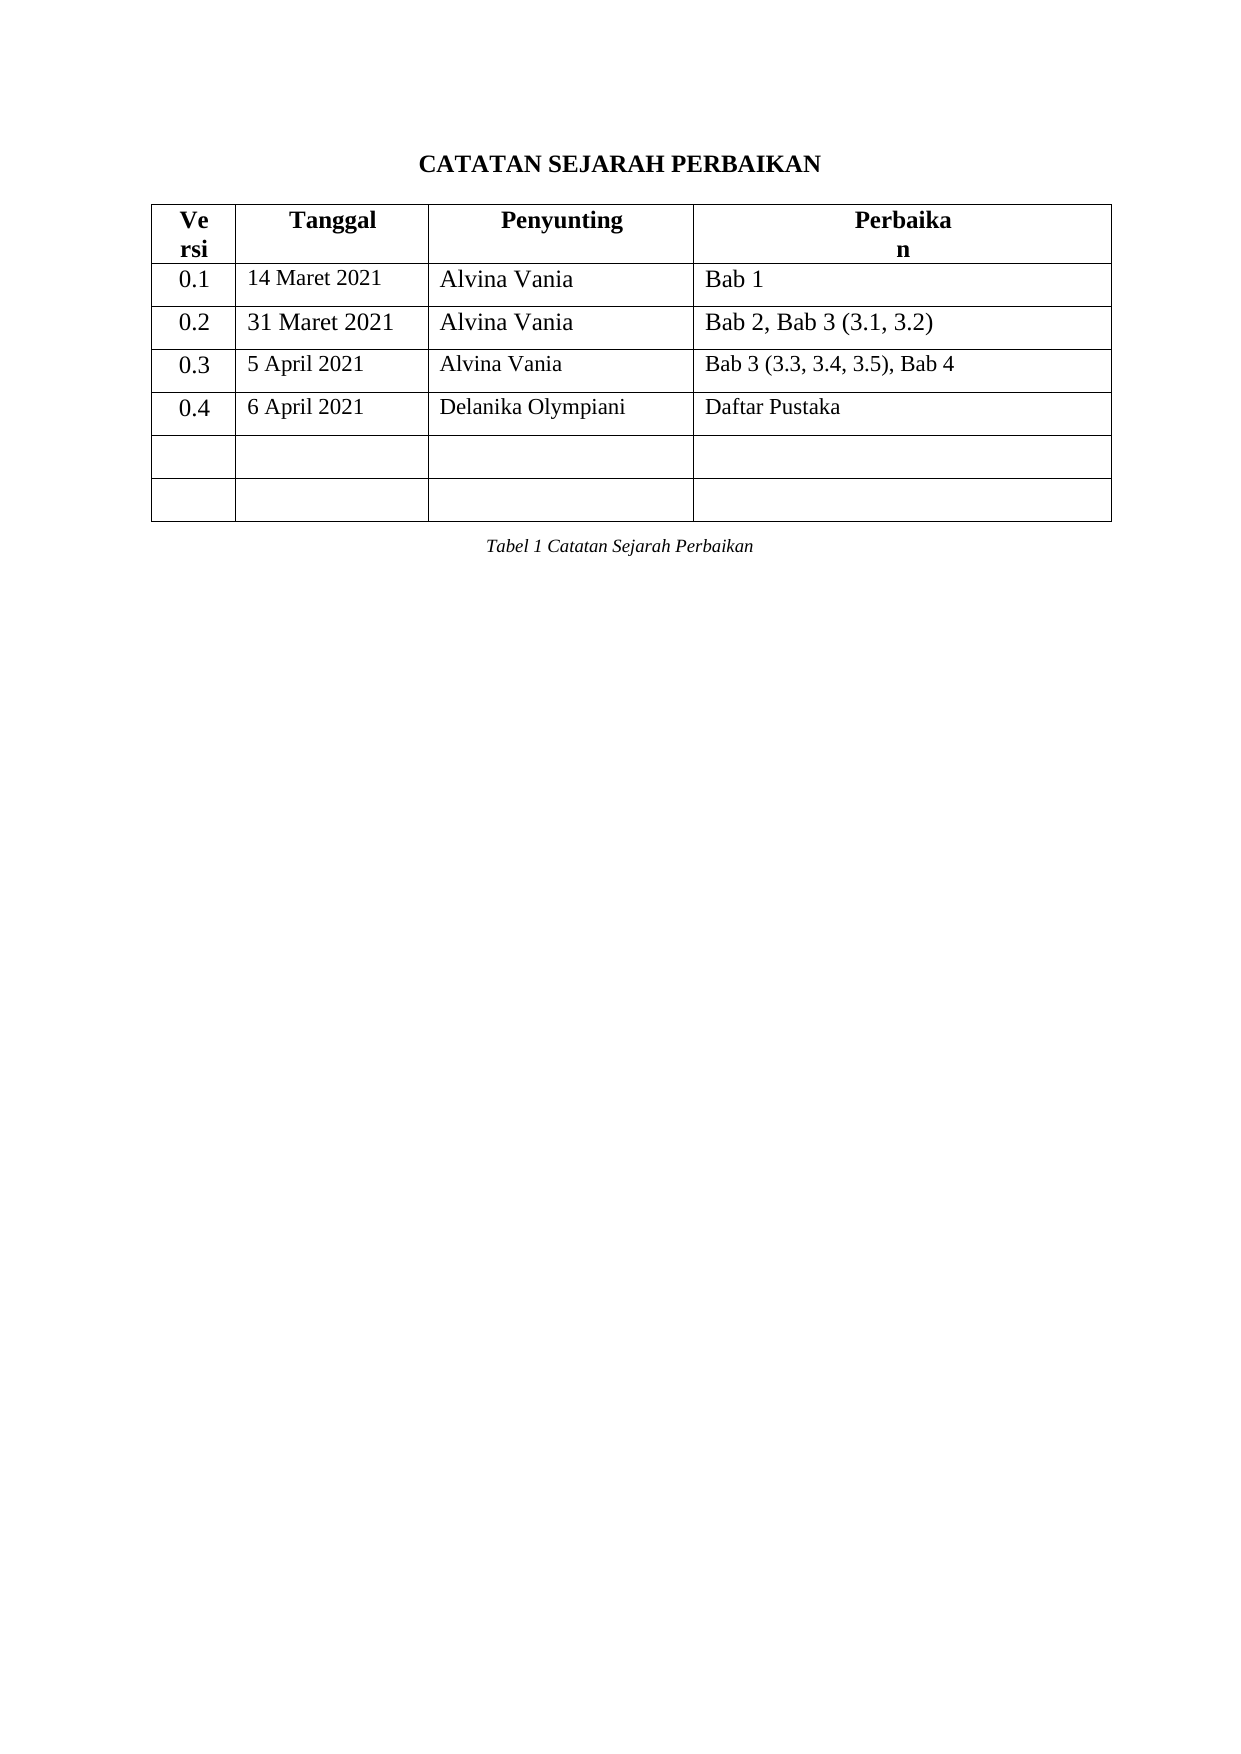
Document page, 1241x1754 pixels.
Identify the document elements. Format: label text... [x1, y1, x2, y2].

table_cell Bab 1 [694, 264, 1111, 306]
table_cell 6 April 2021 [236, 393, 428, 435]
table_cell 0.4 [152, 393, 235, 435]
table_cell Daftar Pustaka [694, 393, 1111, 435]
table_cell [236, 436, 428, 478]
table_cell Bab 3 (3.3, 3.4, 3.5), Bab 4 [694, 350, 1111, 392]
subtitle CATATAN SEJARAH PERBAIKAN [174, 149, 1065, 177]
table_cell 14 Maret 2021 [236, 264, 428, 306]
table_cell [429, 436, 693, 478]
table_cell [152, 479, 235, 521]
table_cell Delanika Olympiani [429, 393, 693, 435]
table_cell 5 April 2021 [236, 350, 428, 392]
table_cell 31 Maret 2021 [236, 307, 428, 348]
table_header Tanggal [236, 205, 428, 263]
table_header Versi [152, 205, 235, 263]
table_cell 0.3 [152, 350, 235, 392]
table_cell Alvina Vania [429, 350, 693, 392]
table_cell [694, 436, 1111, 478]
table_header Penyunting [429, 205, 693, 263]
table_cell [429, 479, 693, 521]
text Tabel 1 Catatan Sejarah Perbaikan [174, 535, 1066, 556]
table_header Perbaikan [694, 205, 1111, 263]
table_cell Alvina Vania [429, 307, 693, 348]
table_cell [152, 436, 235, 478]
table_cell [694, 479, 1111, 521]
table_cell Alvina Vania [429, 264, 693, 306]
table_cell 0.2 [152, 307, 235, 348]
table_cell 0.1 [152, 264, 235, 306]
table_cell Bab 2, Bab 3 (3.1, 3.2) [694, 307, 1111, 348]
table_cell [236, 479, 428, 521]
